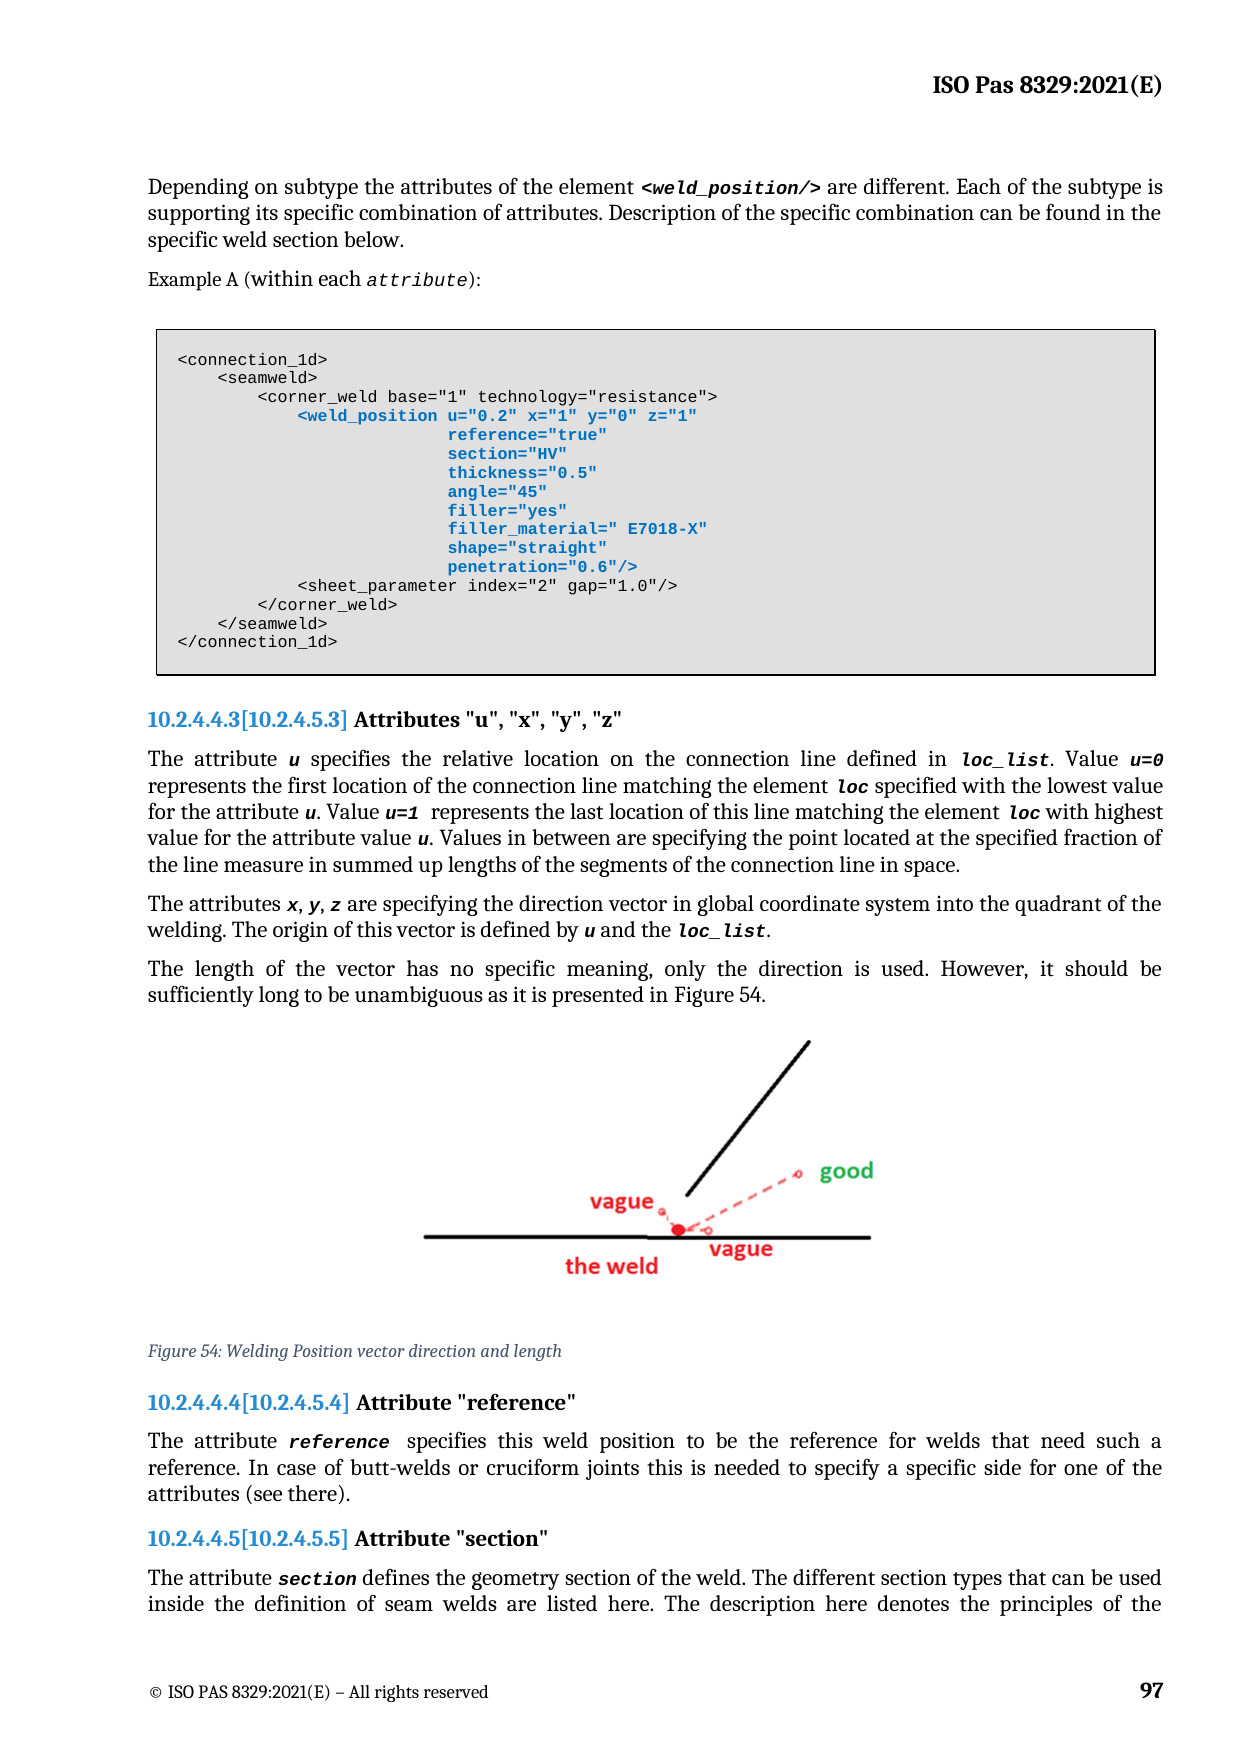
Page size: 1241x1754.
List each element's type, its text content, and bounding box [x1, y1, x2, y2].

text <seamweld> [157, 367, 1154, 386]
text reference="true" [157, 423, 1154, 442]
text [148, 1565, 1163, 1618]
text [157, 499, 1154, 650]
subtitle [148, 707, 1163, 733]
text angle="45" [157, 480, 1154, 499]
text <corner_weld base="1" technology="resistance"> [157, 386, 1154, 405]
text section="HV" [157, 442, 1154, 461]
text <connection_1d> [157, 348, 1154, 367]
text Example A (within each attribute): [148, 265, 1163, 292]
picture [361, 1020, 950, 1329]
text <weld_position u="0.2" x="1" y="0" z="1" [157, 405, 1154, 423]
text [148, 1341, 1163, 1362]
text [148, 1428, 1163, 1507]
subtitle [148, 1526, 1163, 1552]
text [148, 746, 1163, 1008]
text thickness="0.5" [157, 461, 1154, 480]
text Depending on subtype the attributes of the element <weld_position/> are different. Each of the subtype is supporting its specific combination of attributes. Description of the specific combination can be found in the specific weld section below. [148, 174, 1163, 253]
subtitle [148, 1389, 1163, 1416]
